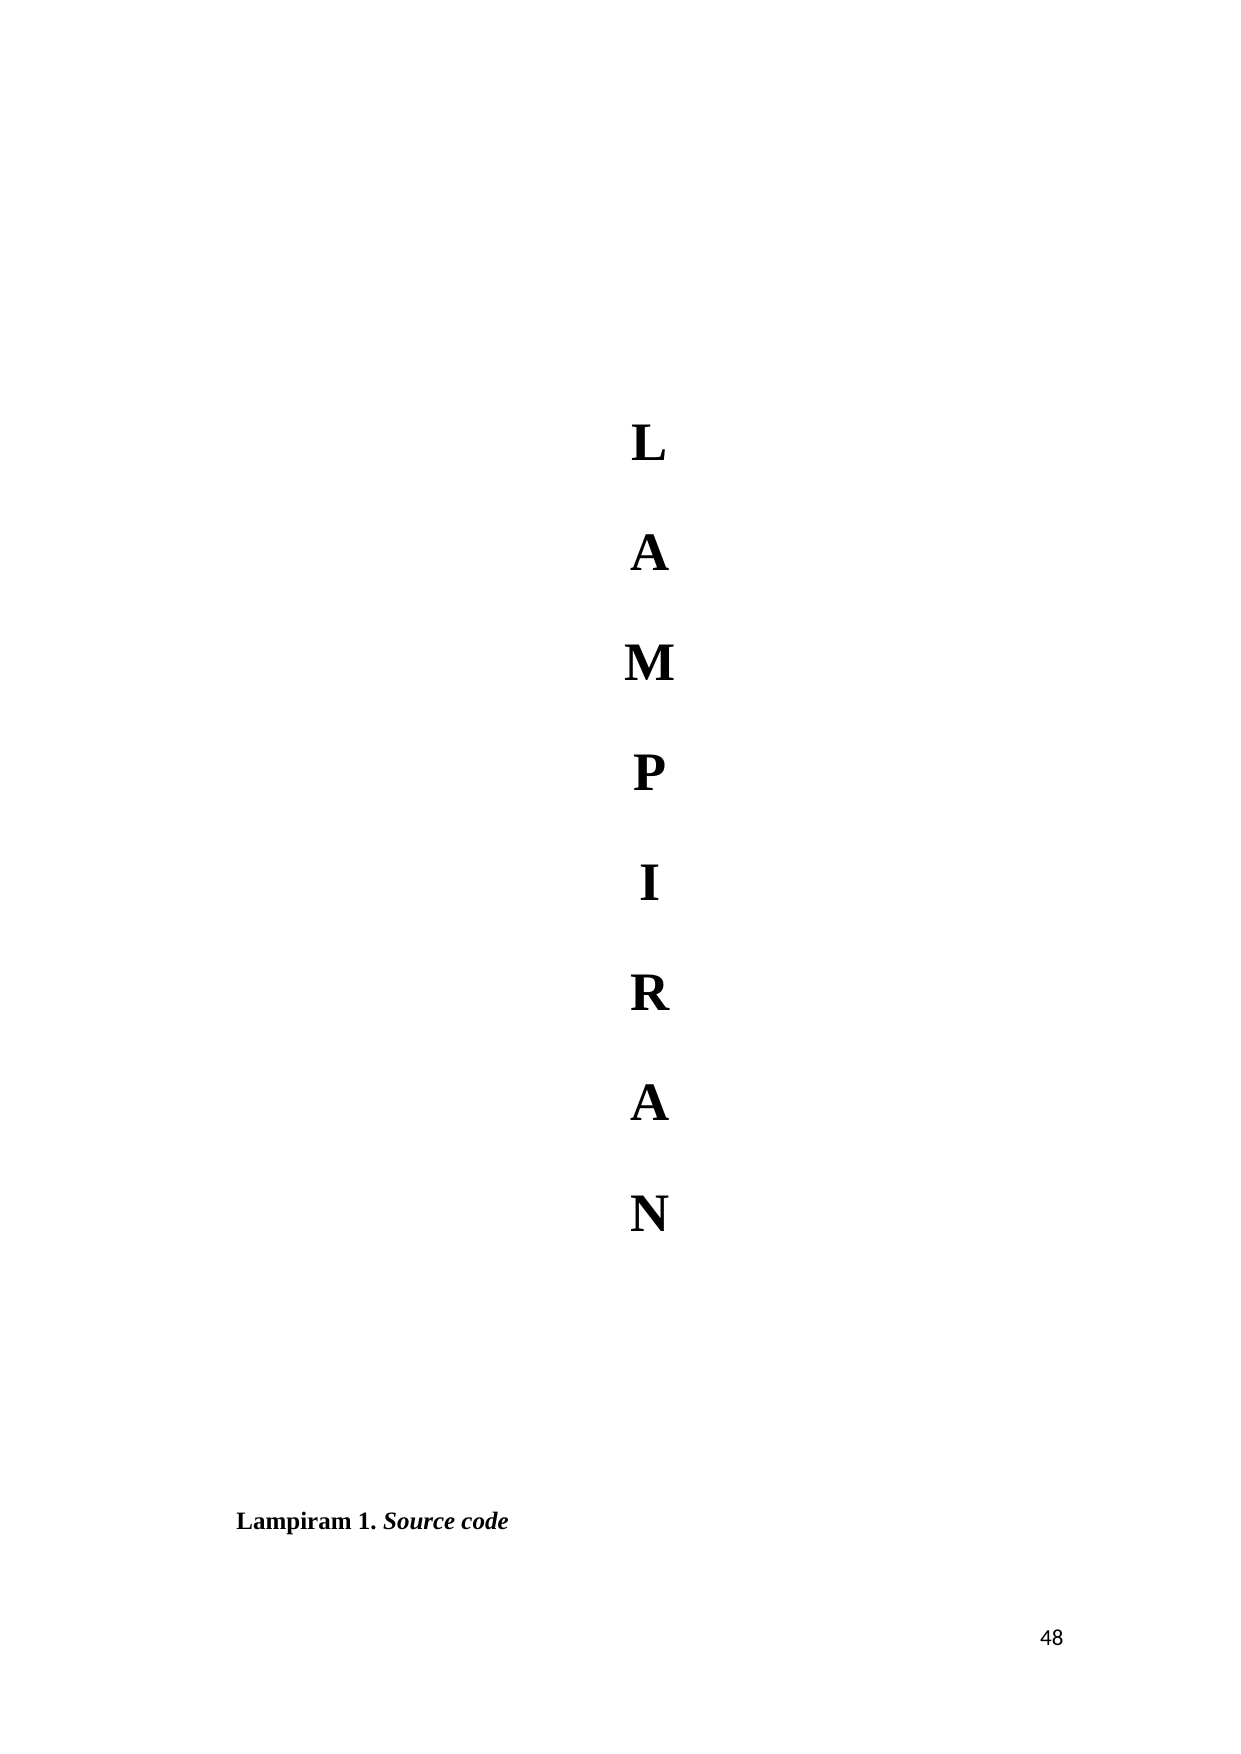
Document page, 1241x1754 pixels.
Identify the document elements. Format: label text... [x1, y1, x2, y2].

text P [236, 740, 1063, 802]
text M [236, 630, 1063, 692]
text A [236, 520, 1063, 582]
text L [236, 410, 1063, 472]
text Lampiram 1. Source code [236, 1506, 1063, 1535]
text I [236, 850, 1063, 912]
text N [236, 1180, 1063, 1243]
text A [236, 1070, 1063, 1133]
text R [236, 960, 1063, 1022]
